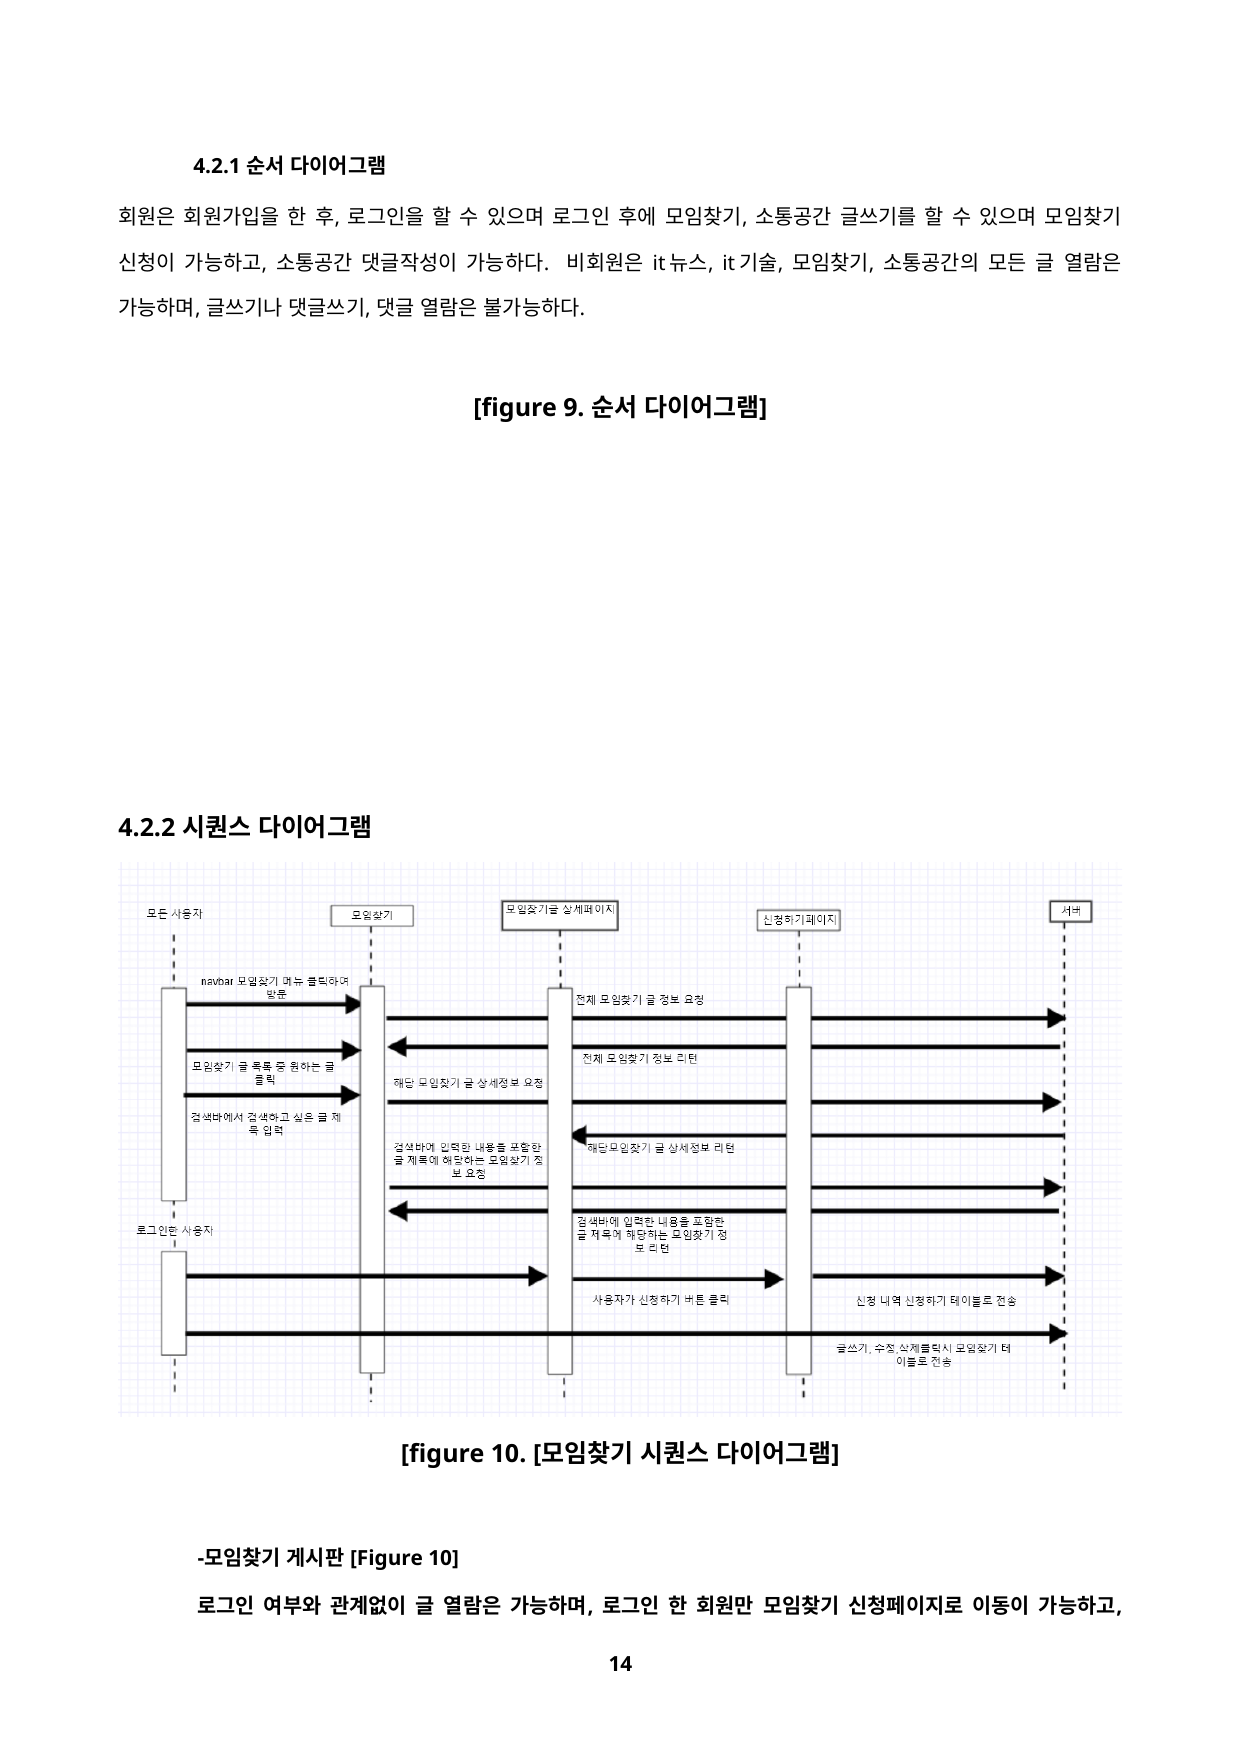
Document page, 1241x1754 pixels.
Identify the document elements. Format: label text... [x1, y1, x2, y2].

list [189, 1587, 1130, 1622]
picture [118, 862, 1123, 1417]
text [figure 10. [모임찾기 시퀀스 다이어그램] [118, 1433, 1122, 1469]
text 4.2.2 시퀀스 다이어그램 [118, 808, 1122, 844]
text [figure 9. 순서 다이어그램] [118, 388, 1122, 424]
text 4.2.1 순서 다이어그램 [110, 148, 1130, 180]
text 회원은 회원가입을 한 후, 로그인을 할 수 있으며 로그인 후에 모임찾기, 소통공간 글쓰기를 할 수 있으며 모임찾기 신청이 가능하고, 소통공간 댓글작성이 가능하다. 비회원은 it뉴스, it기술, 모임찾기, 소통공간의 모든 글 열람은 가능하며, 글쓰기나 댓글쓰기, 댓글 열람은 불가능하다. [118, 200, 1122, 322]
list -모임찾기 게시판 [Figure 10] [189, 1539, 1130, 1571]
